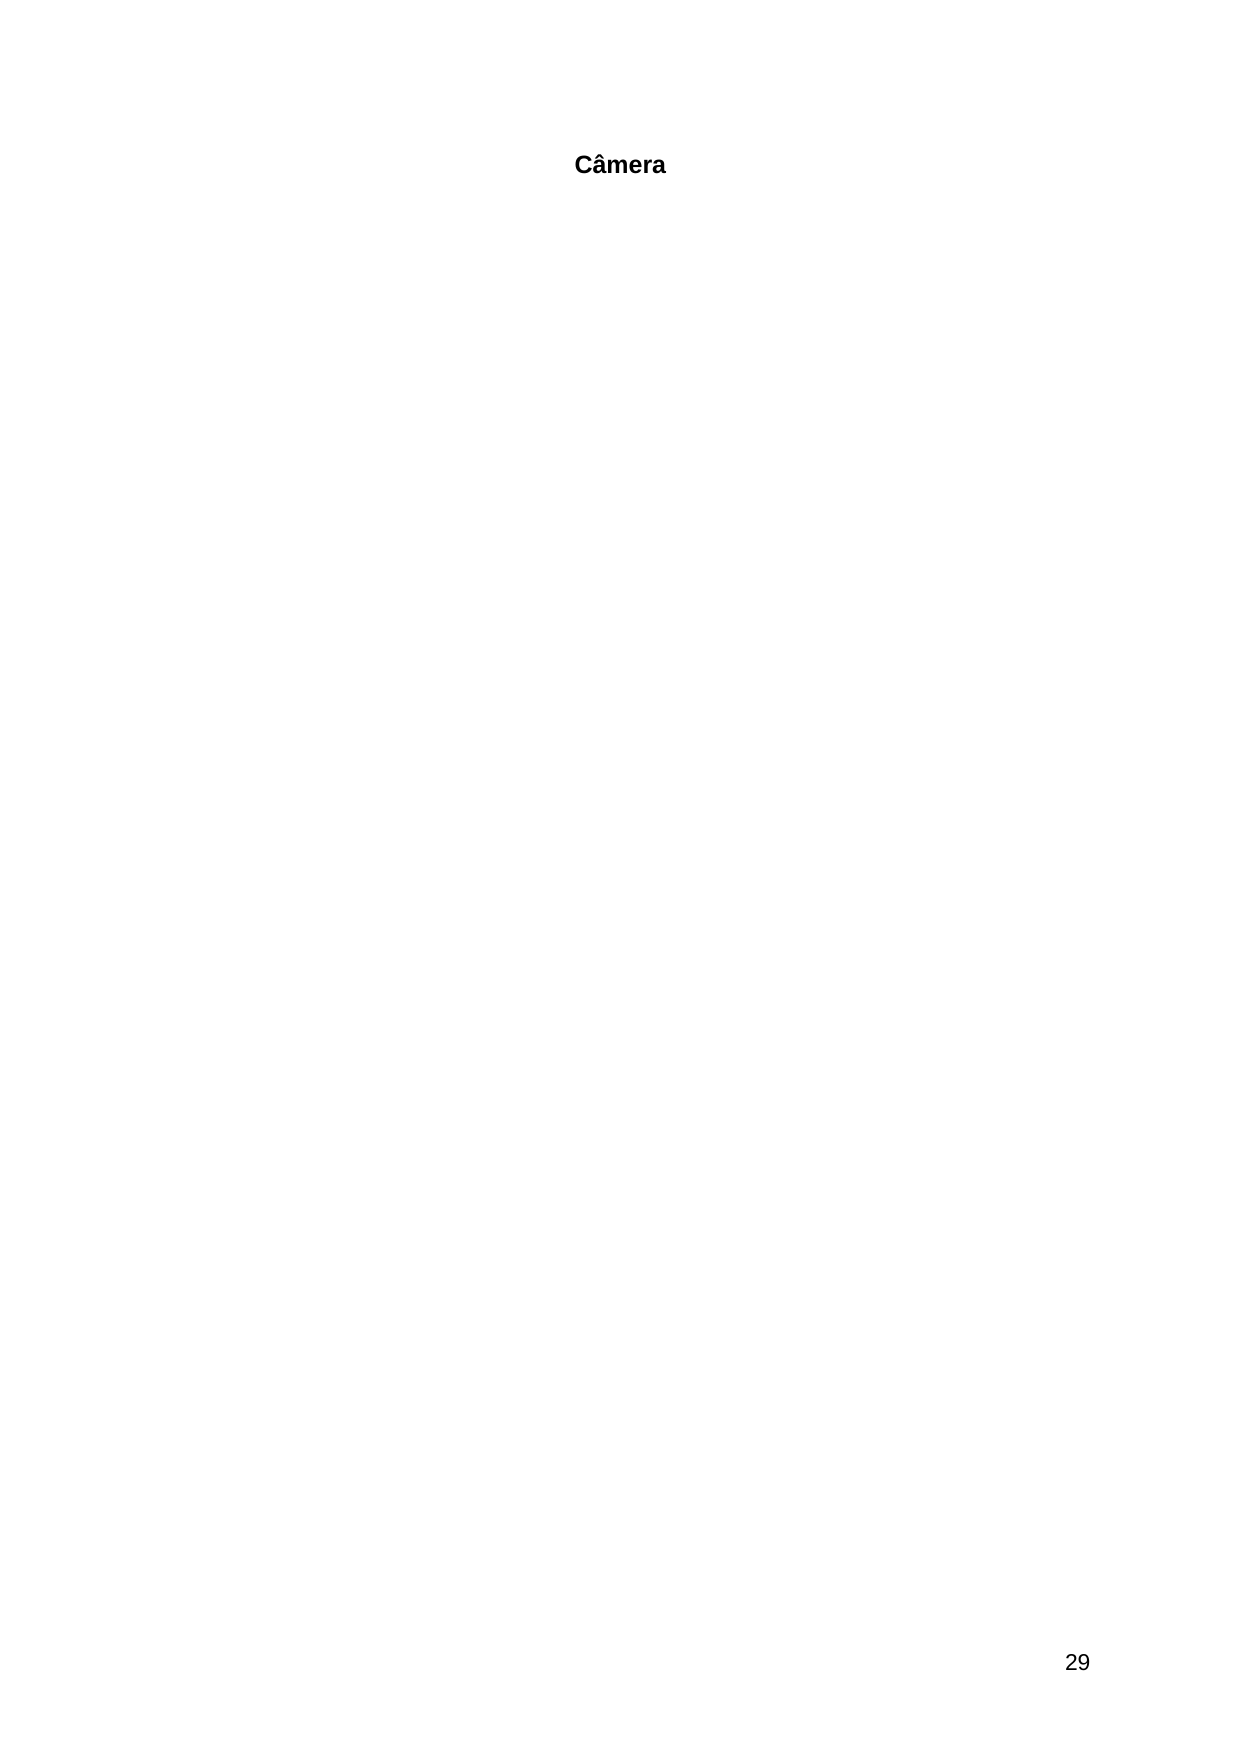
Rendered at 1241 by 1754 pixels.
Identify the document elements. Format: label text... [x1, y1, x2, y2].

text Câmera [150, 150, 1090, 179]
